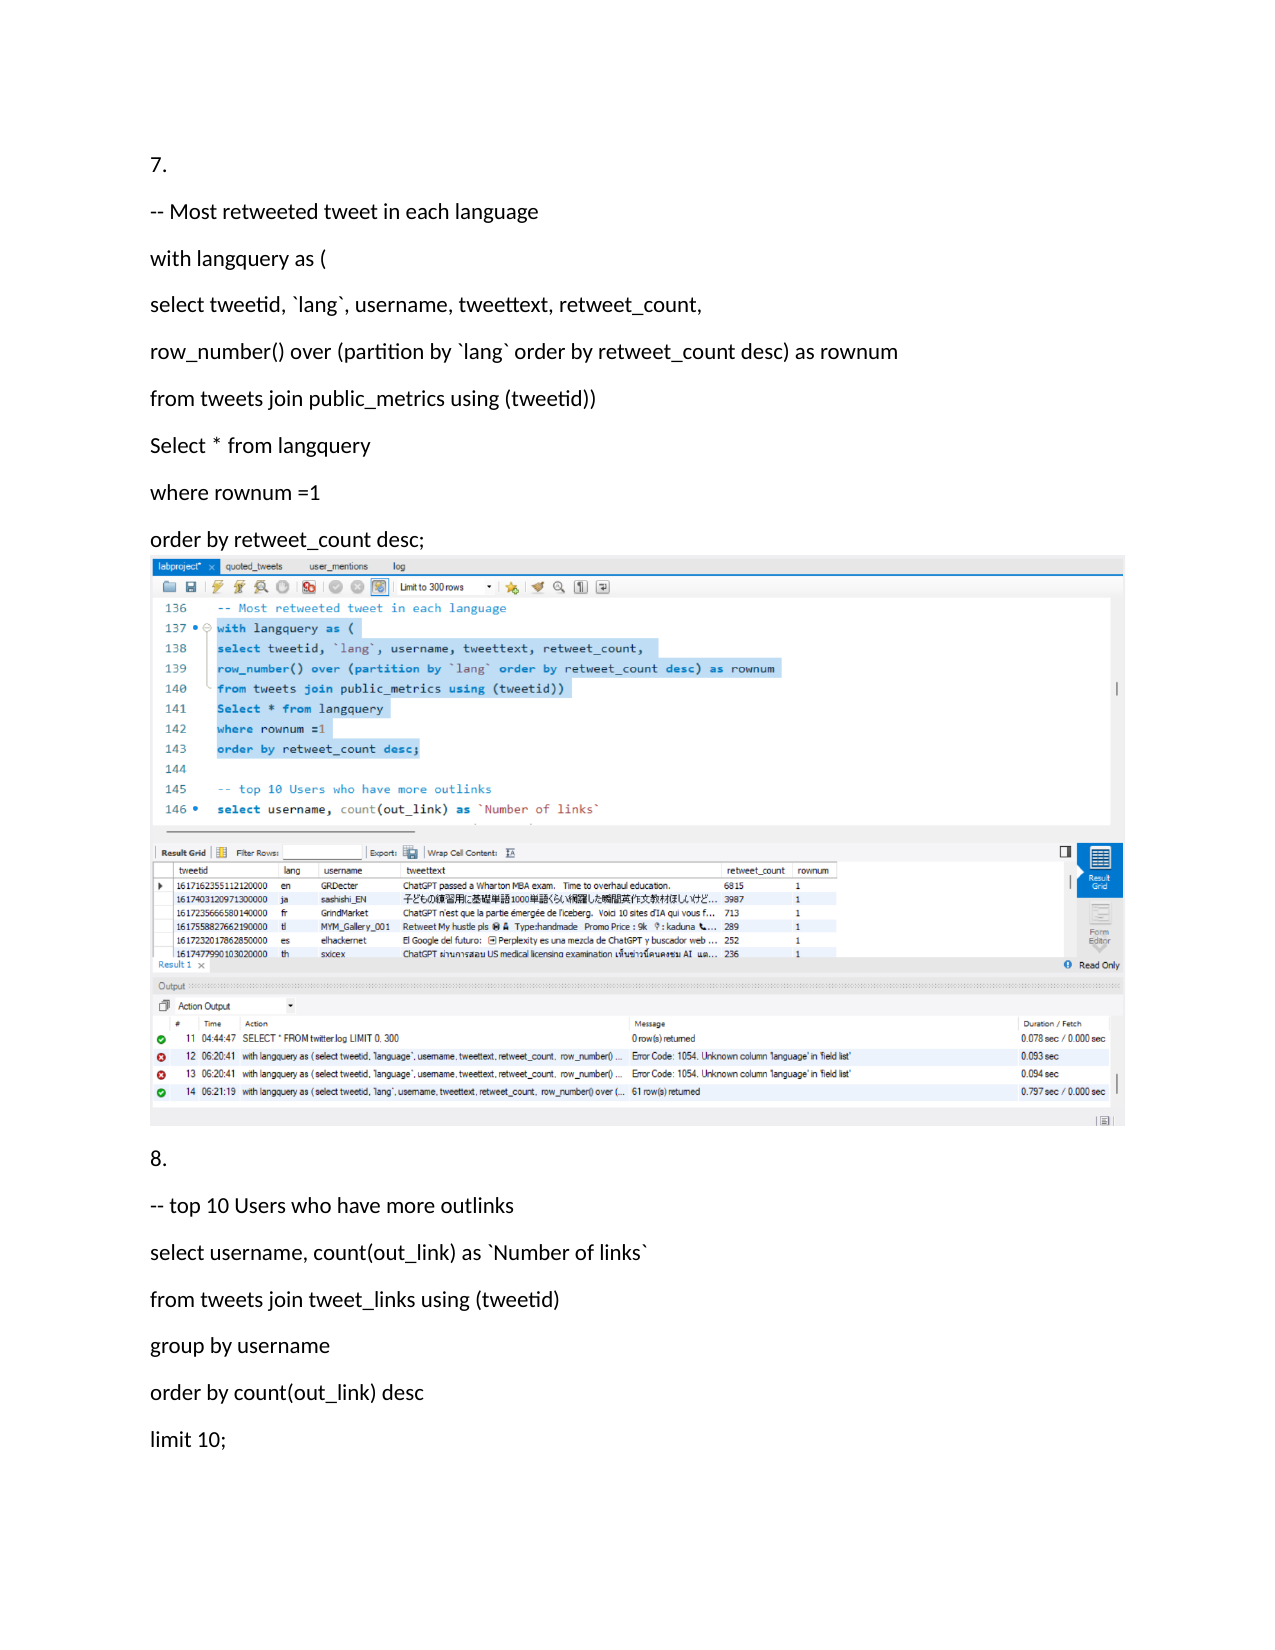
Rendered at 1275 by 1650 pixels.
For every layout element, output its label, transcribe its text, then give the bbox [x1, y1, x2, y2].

text order by count(out_link) desc [150, 1378, 1125, 1407]
text limit 10; [150, 1425, 1125, 1453]
text 8. [150, 1144, 1125, 1172]
picture [150, 555, 1125, 1126]
text -- top 10 Users who have more outlinks [150, 1191, 1125, 1219]
text with langquery as ( [150, 244, 1125, 272]
text from tweets join tweet_links using (tweetid) [150, 1285, 1125, 1313]
text from tweets join public_metrics using (tweetid)) [150, 384, 1125, 412]
text select username, count(out_link) as `Number of links` [150, 1238, 1125, 1266]
text -- Most retweeted tweet in each language [150, 197, 1125, 225]
text Select * from langquery [150, 431, 1125, 459]
text group by username [150, 1332, 1125, 1360]
text 7. [150, 150, 1125, 178]
text order by retweet_count desc; [150, 525, 1125, 555]
text select tweetid, `lang`, username, tweettext, retweet_count, [150, 291, 1125, 319]
text row_number() over (partition by `lang` order by retweet_count desc) as rownum [150, 337, 1125, 366]
text where rownum =1 [150, 478, 1125, 506]
